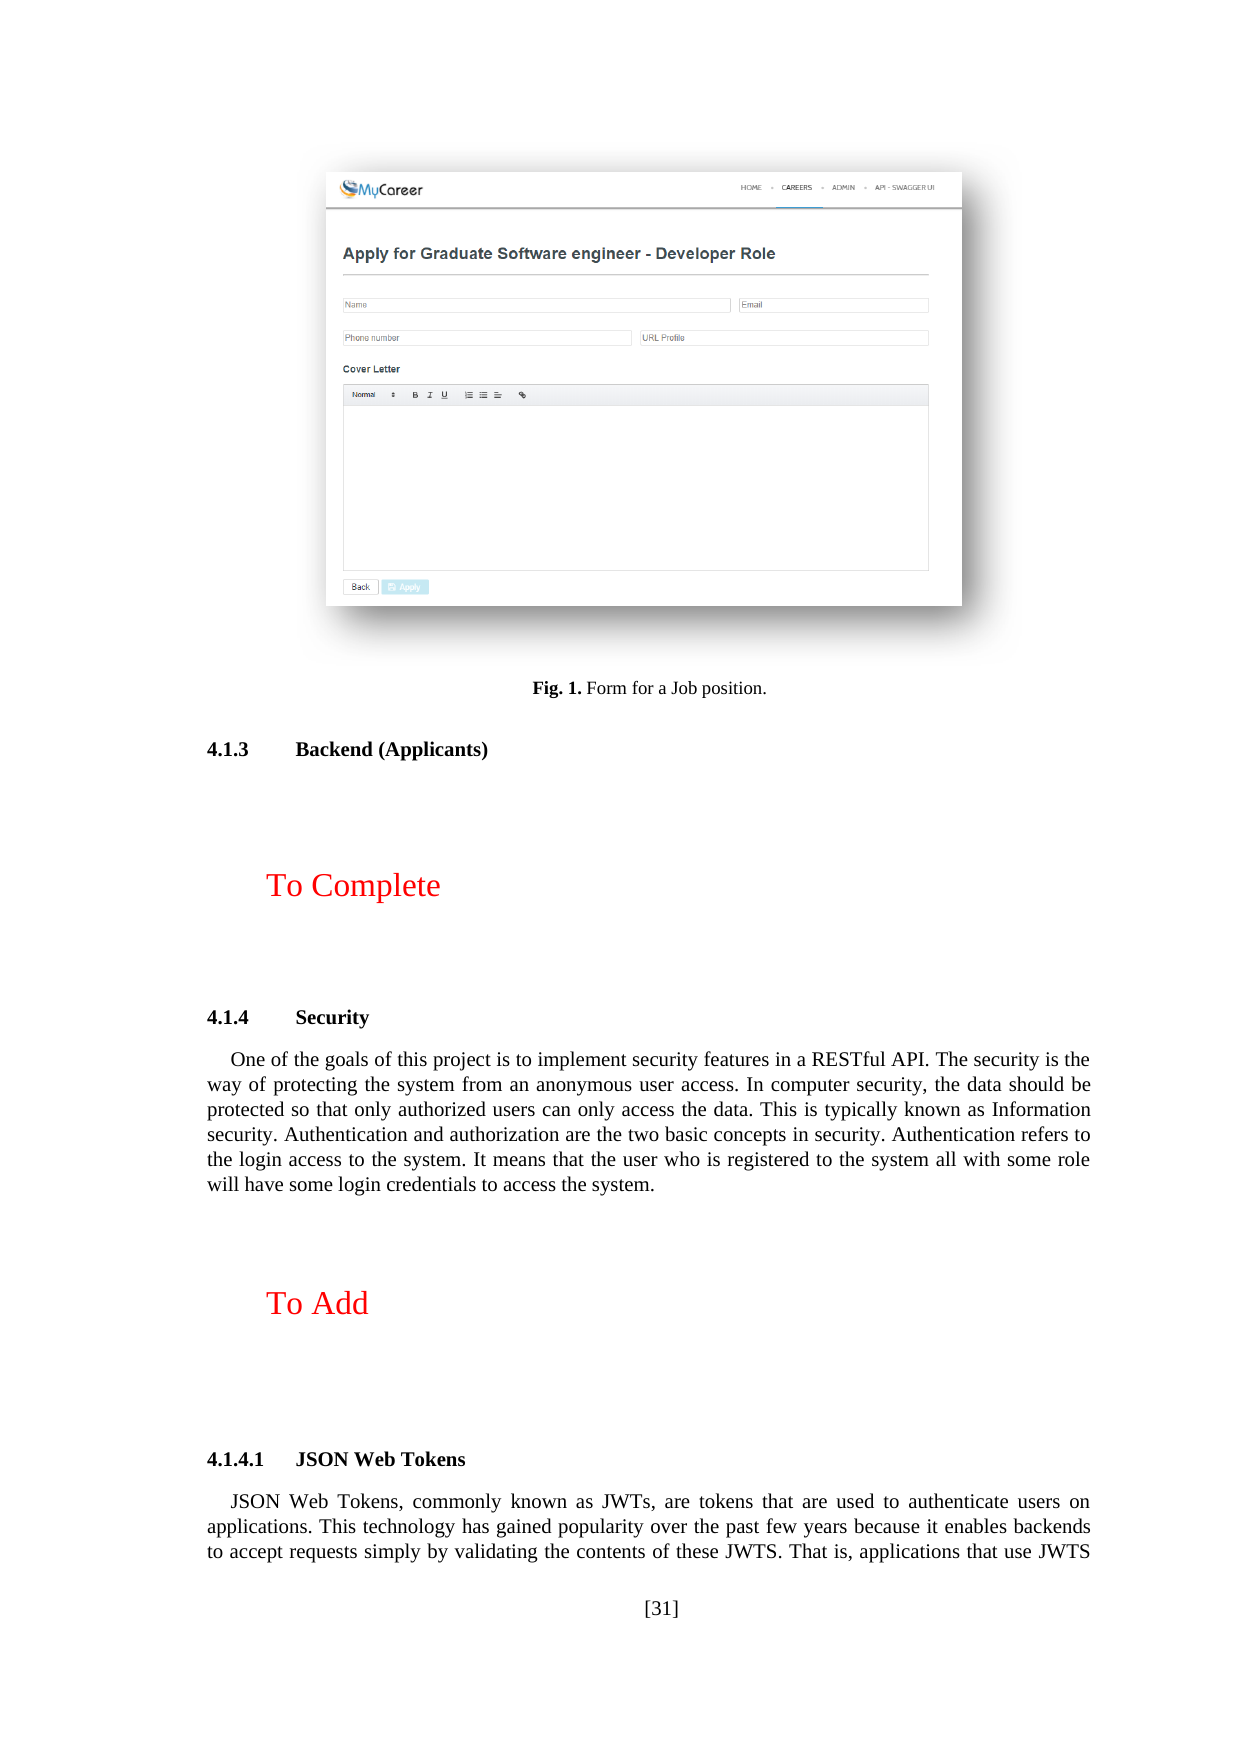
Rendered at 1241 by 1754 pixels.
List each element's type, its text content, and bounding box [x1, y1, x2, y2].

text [207, 1488, 1092, 1563]
picture [326, 172, 962, 606]
text To Add [266, 1283, 1033, 1321]
text One of the goals of this project is to implement security features in a RESTful API. The security is the way of protecting the system from an anonymous user access. In computer security, the data should be protected so that only authorized users can only access the data. This is typically known as Information security. Authentication and authorization are the two basic concepts in security. Authentication refers to the login access to the system. It means that the user who is registered to the system all with some role will have some login credentials to access the system. [207, 1046, 1092, 1196]
subtitle Backend (Applicants) [207, 736, 1092, 761]
subtitle JSON Web Tokens [207, 1446, 1092, 1471]
text To Complete [266, 866, 1033, 904]
subtitle Security [207, 1004, 1092, 1029]
